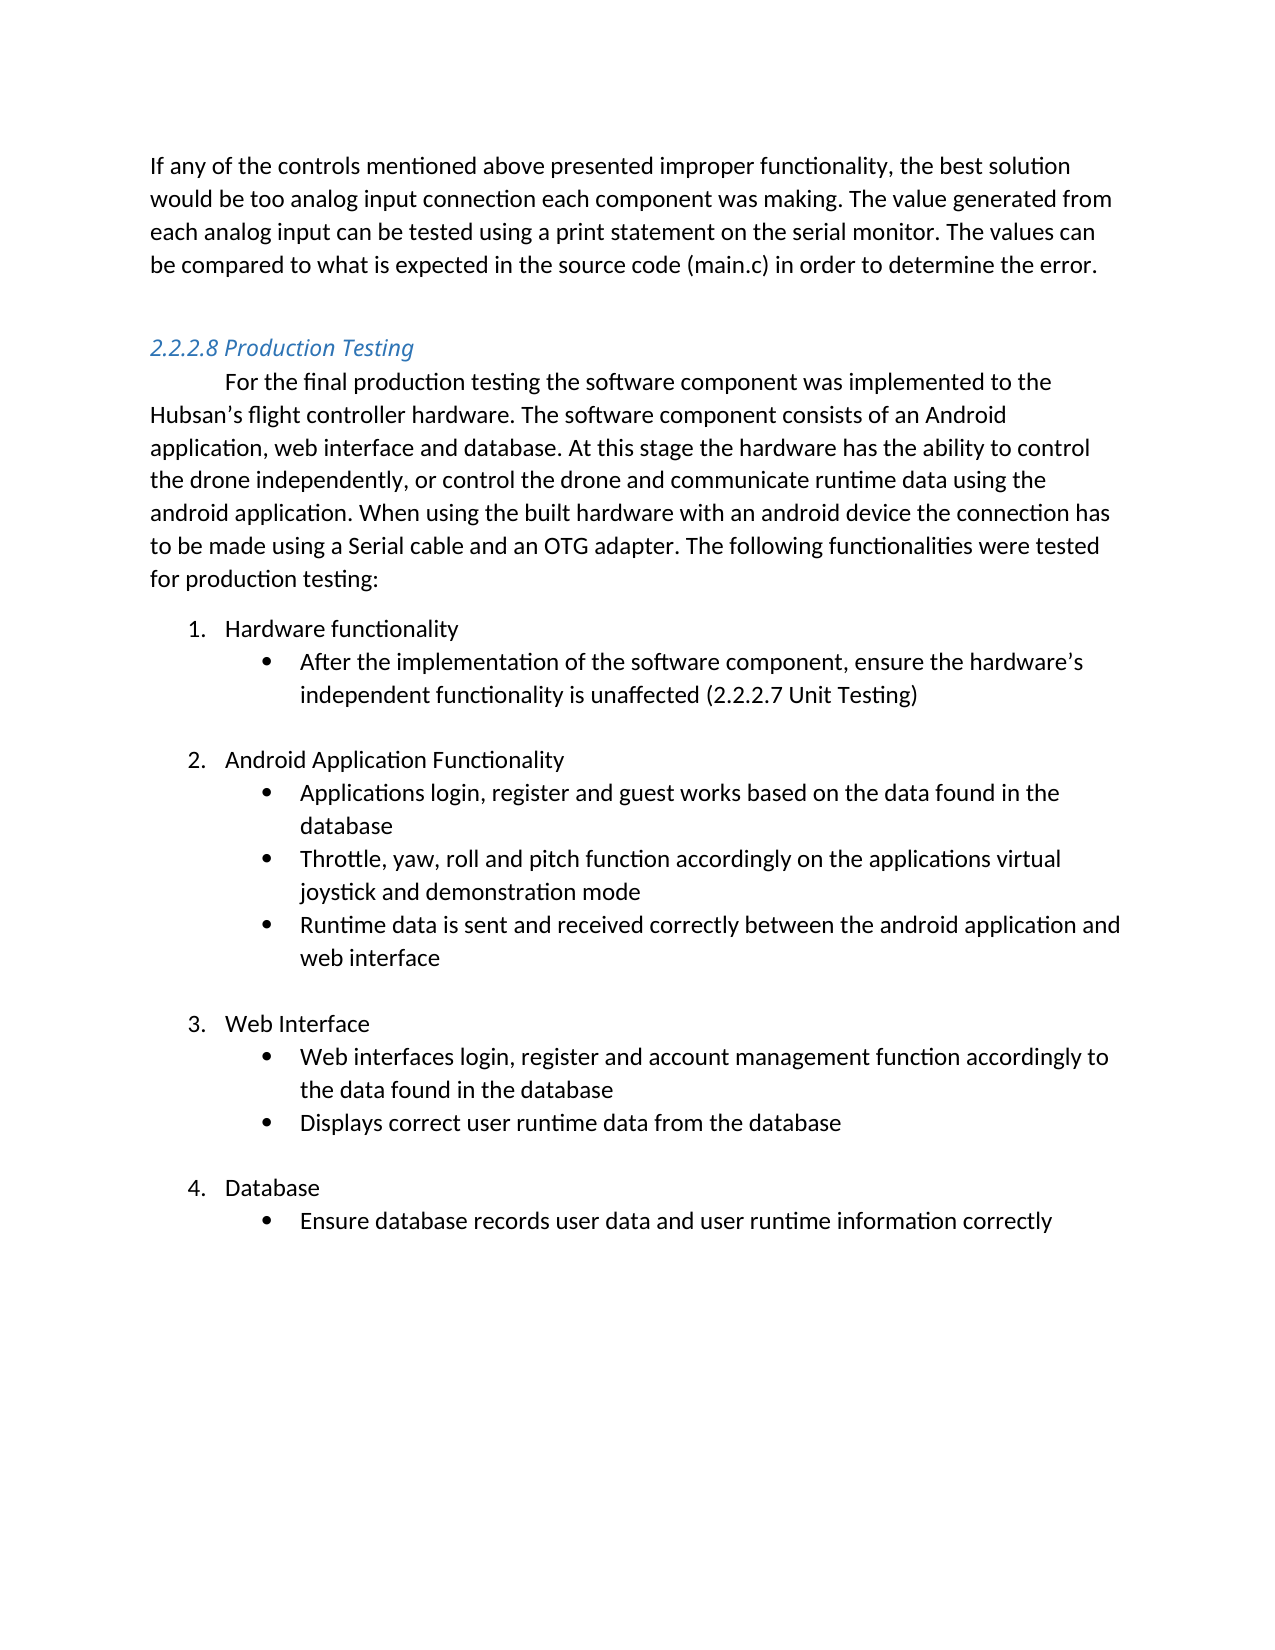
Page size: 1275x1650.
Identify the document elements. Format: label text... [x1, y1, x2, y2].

list Web interfaces login, register and account management function accordingly to the data found in the database [262, 1041, 1125, 1104]
list Web Interface [187, 1008, 1125, 1038]
text For the final production testing the software component was implemented to the Hubsan’s flight controller hardware. The software component consists of an Android application, web interface and database. At this stage the hardware has the ability to control the drone independently, or control the drone and communicate runtime data using the android application. When using the built hardware with an android device the connection has to be made using a Serial cable and an OTG adapter. The following functionalities were tested for production testing: [150, 366, 1125, 594]
list Ensure database records user data and user runtime information correctly [262, 1205, 1125, 1236]
list Hardware functionality [187, 613, 1125, 643]
list Database [187, 1172, 1125, 1203]
text 2.2.2.8 Production Testing [150, 332, 1125, 363]
list After the implementation of the software component, ensure the hardware’s independent functionality is unaffected (2.2.2.7 Unit Testing) [262, 646, 1125, 709]
list Android Application Functionality [187, 744, 1125, 775]
list Throttle, yaw, roll and pitch function accordingly on the applications virtual joystick and demonstration mode [262, 843, 1125, 907]
list Applications login, register and guest works based on the data found in the database [262, 777, 1125, 841]
list Displays correct user runtime data from the database [262, 1107, 1125, 1137]
text If any of the controls mentioned above presented improper functionality, the best solution would be too analog input connection each component was making. The value generated from each analog input can be tested using a print statement on the serial monitor. The values can be compared to what is expected in the source code (main.c) in order to determine the error. [150, 150, 1125, 279]
list Runtime data is sent and received correctly between the android application and web interface [262, 909, 1125, 973]
